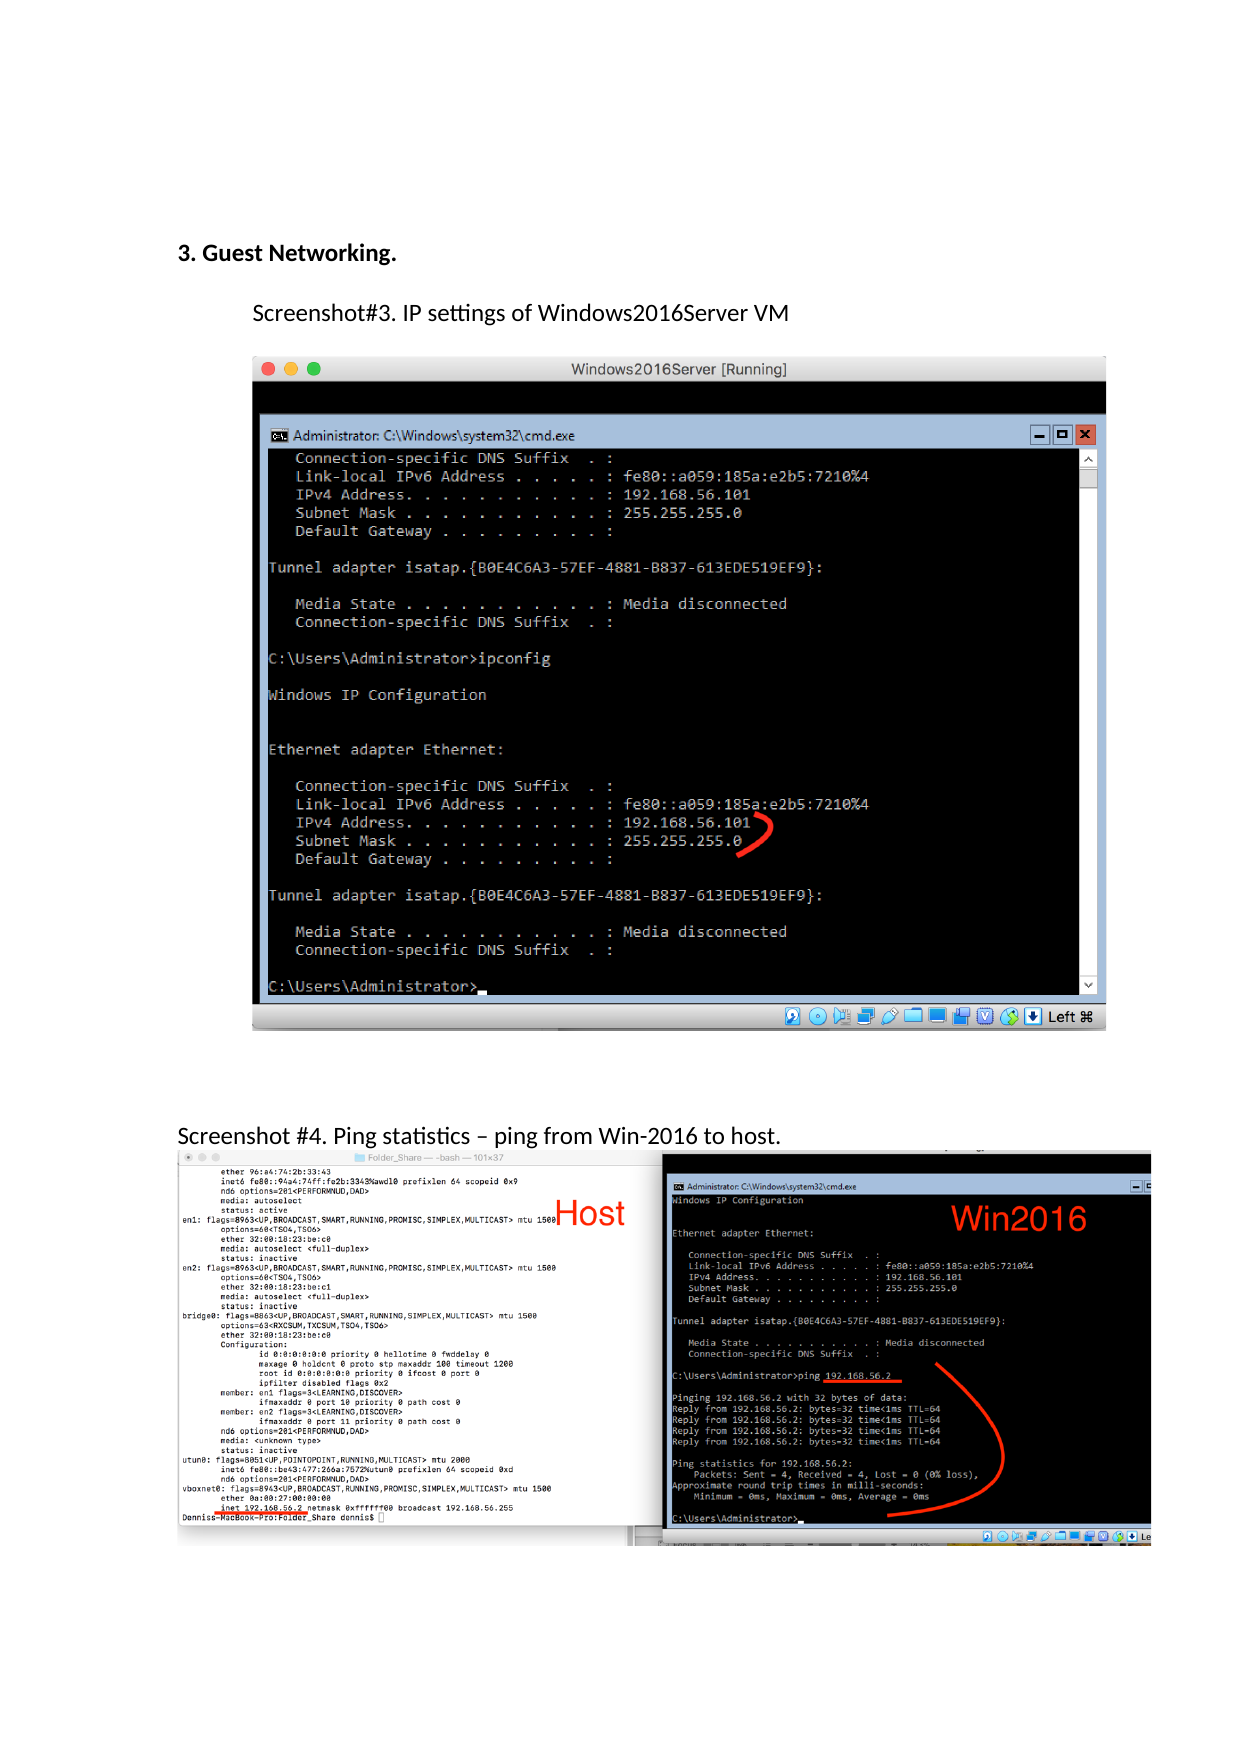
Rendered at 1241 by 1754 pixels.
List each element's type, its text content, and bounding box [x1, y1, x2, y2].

text Screenshot#3. IP settings of Windows2016Server VM [177, 297, 1152, 328]
picture [177, 1150, 1152, 1546]
text Screenshot #4. Ping statistics – ping from Win-2016 to host. [177, 1120, 1152, 1150]
picture [252, 356, 1107, 1031]
text 3. Guest Networking. [177, 237, 1152, 268]
